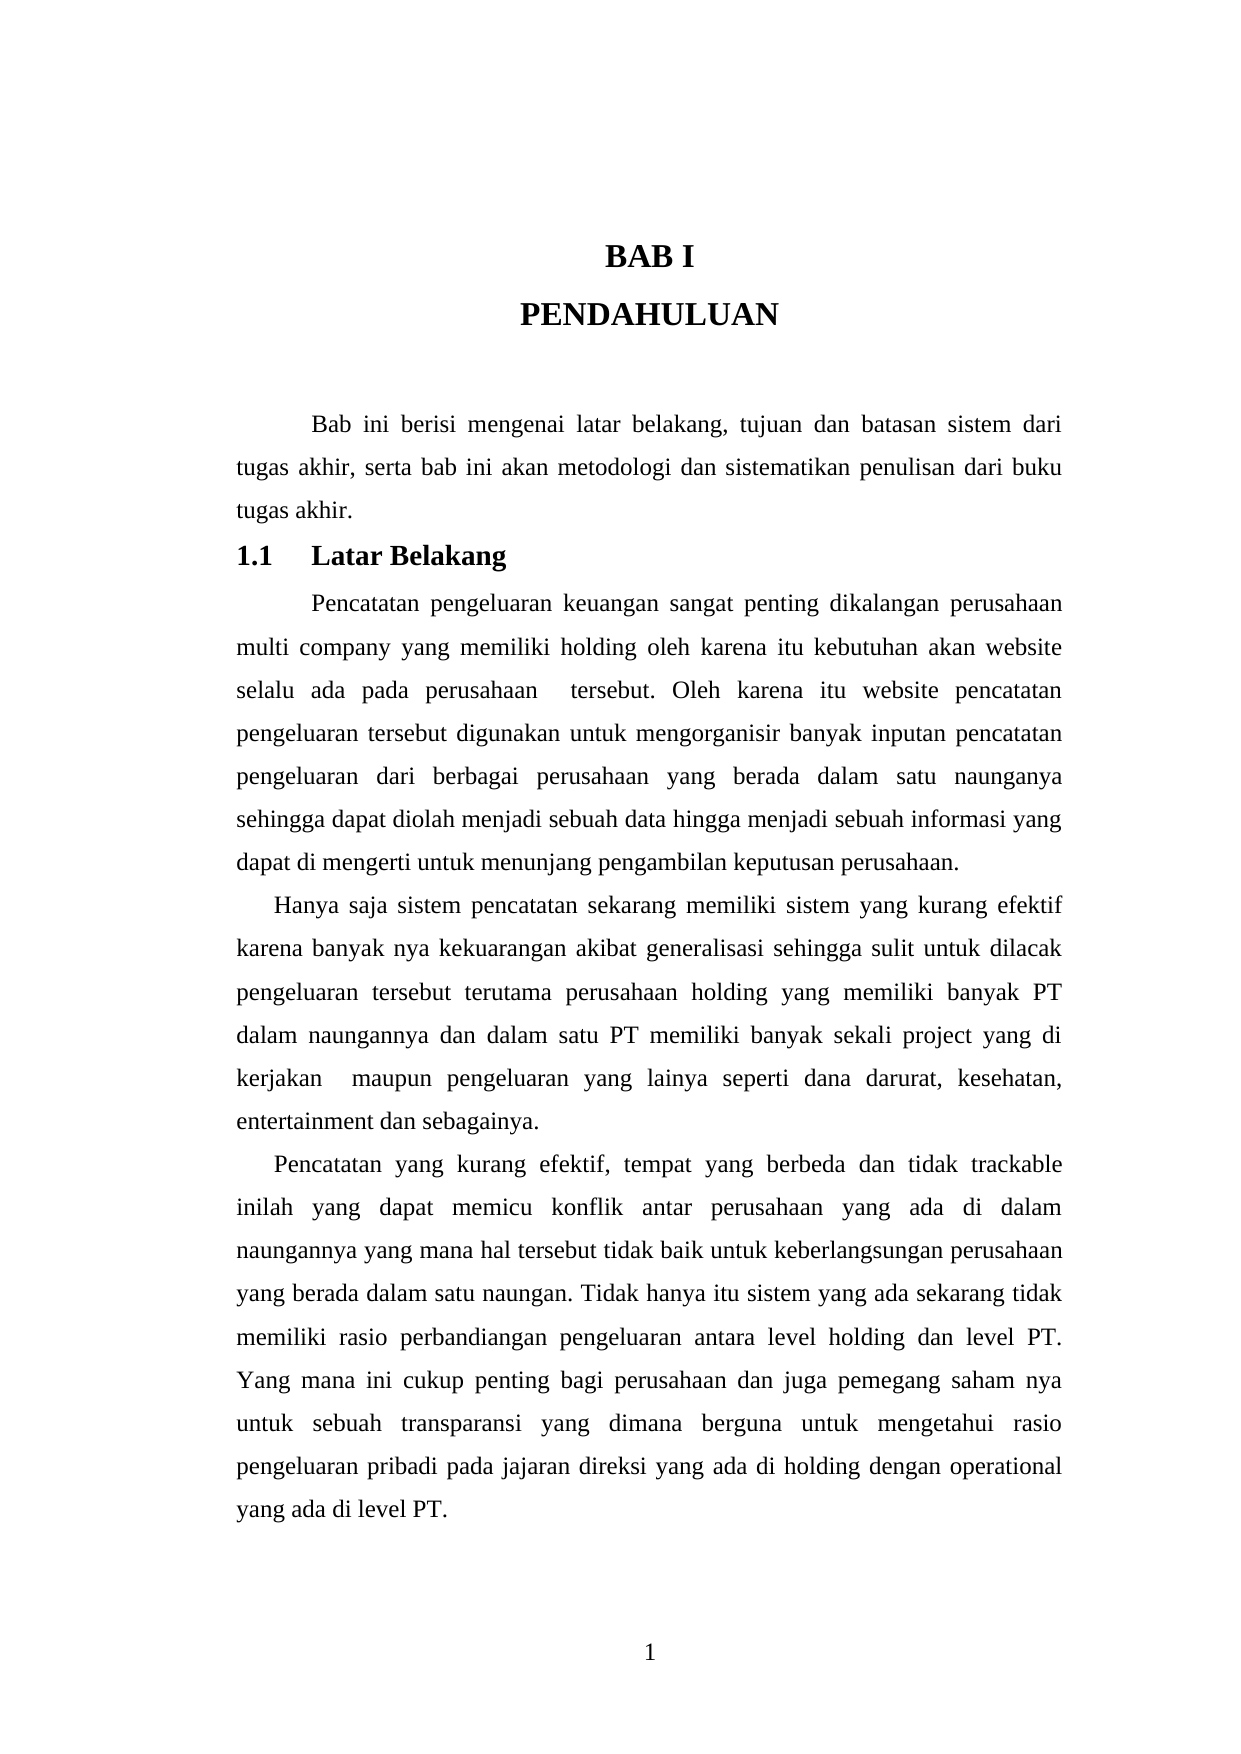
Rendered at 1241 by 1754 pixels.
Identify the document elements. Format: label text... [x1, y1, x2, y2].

list Latar Belakang [236, 538, 1063, 572]
text PENDAHULUAN [236, 294, 1063, 332]
text Pencatatan pengeluaran keuangan sangat penting dikalangan perusahaan multi company yang memiliki holding oleh karena itu kebutuhan akan website selalu ada pada perusahaan tersebut. Oleh karena itu website pencatatan pengeluaran tersebut digunakan untuk mengorganisir banyak inputan pencatatan pengeluaran dari berbagai perusahaan yang berada dalam satu naunganya sehingga dapat diolah menjadi sebuah data hingga menjadi sebuah informasi yang dapat di mengerti untuk menunjang pengambilan keputusan perusahaan. [236, 588, 1063, 876]
text BAB I [236, 236, 1063, 274]
text Bab ini berisi mengenai latar belakang, tujuan dan batasan sistem dari tugas akhir, serta bab ini akan metodologi dan sistematikan penulisan dari buku tugas akhir. [236, 409, 1063, 524]
text Pencatatan yang kurang efektif, tempat yang berbeda dan tidak trackable inilah yang dapat memicu konflik antar perusahaan yang ada di dalam naungannya yang mana hal tersebut tidak baik untuk keberlangsungan perusahaan yang berada dalam satu naungan. Tidak hanya itu sistem yang ada sekarang tidak memiliki rasio perbandiangan pengeluaran antara level holding dan level PT. Yang mana ini cukup penting bagi perusahaan dan juga pemegang saham nya untuk sebuah transparansi yang dimana berguna untuk mengetahui rasio pengeluaran pribadi pada jajaran direksi yang ada di holding dengan operational yang ada di level PT. [236, 1149, 1063, 1523]
text Hanya saja sistem pencatatan sekarang memiliki sistem yang kurang efektif karena banyak nya kekuarangan akibat generalisasi sehingga sulit untuk dilacak pengeluaran tersebut terutama perusahaan holding yang memiliki banyak PT dalam naungannya dan dalam satu PT memiliki banyak sekali project yang di kerjakan maupun pengeluaran yang lainya seperti dana darurat, kesehatan, entertainment dan sebagainya. [236, 890, 1063, 1135]
